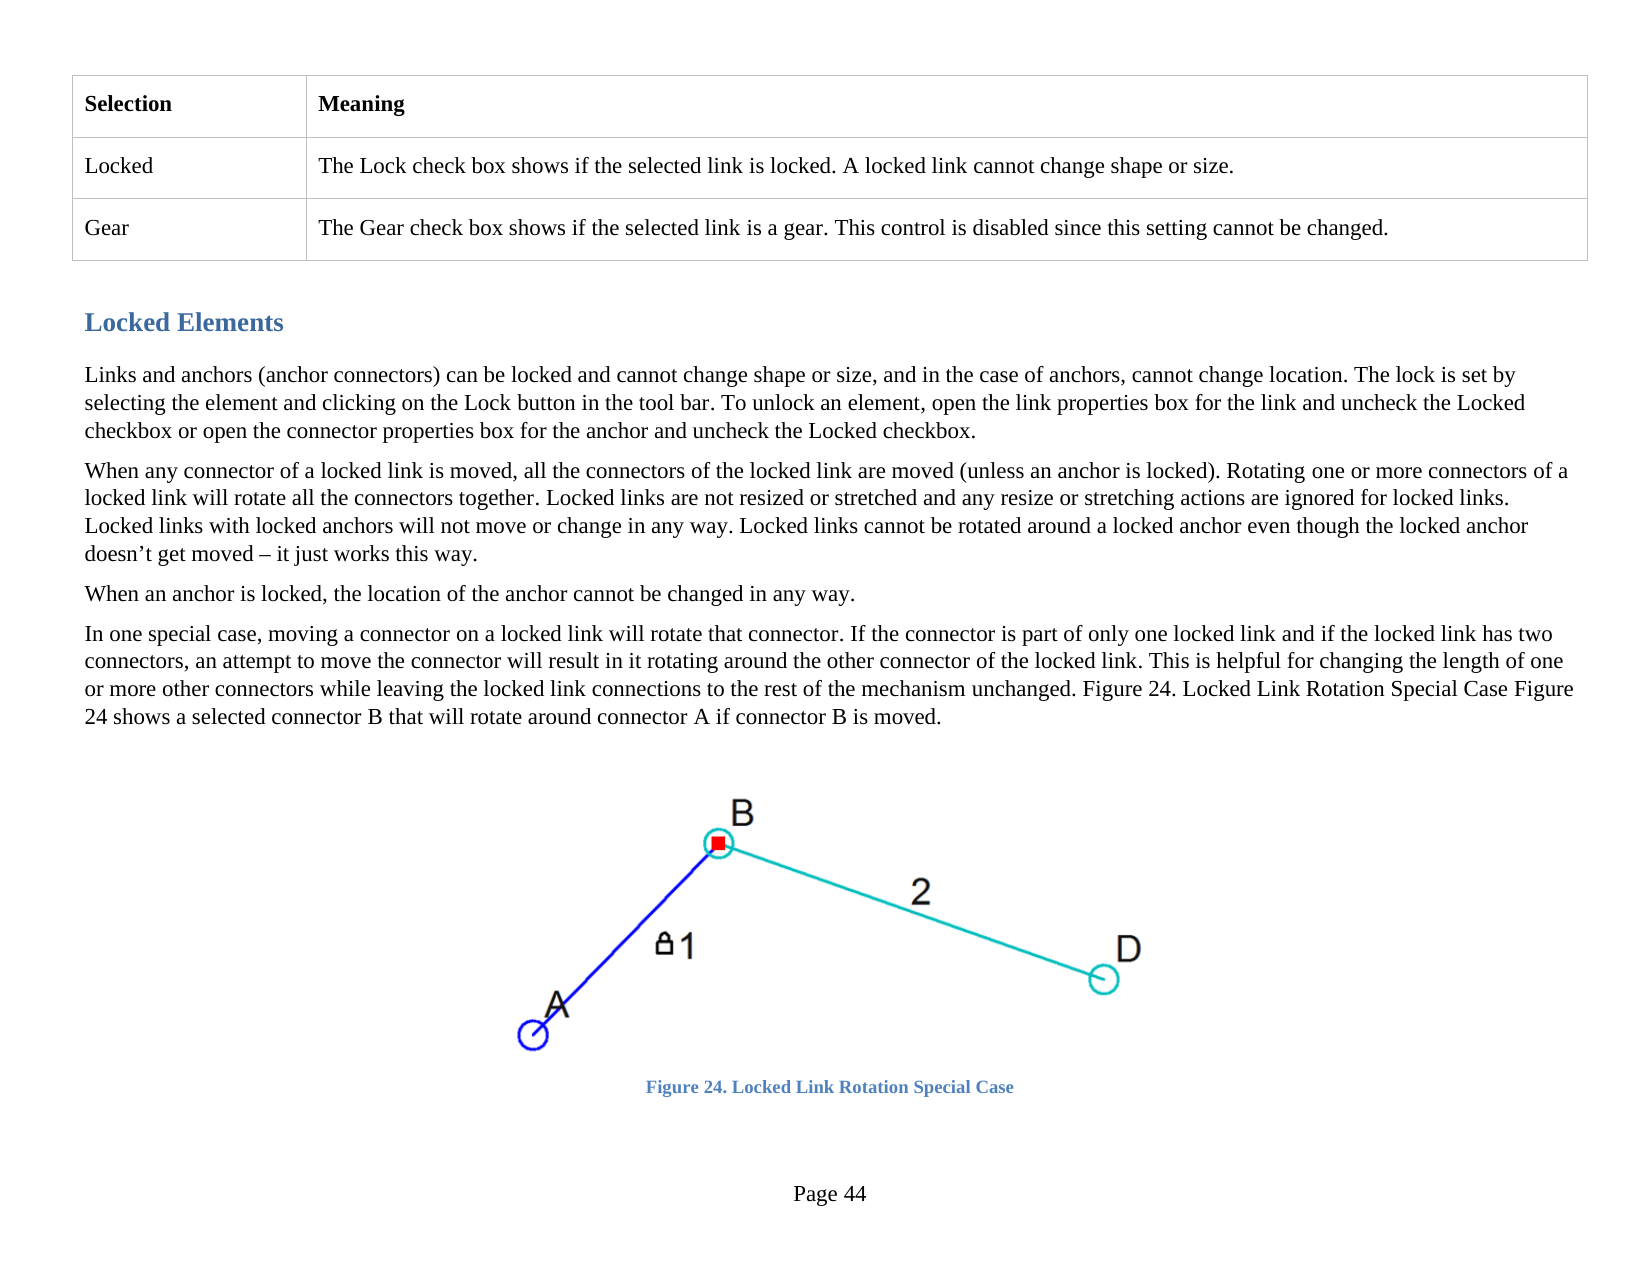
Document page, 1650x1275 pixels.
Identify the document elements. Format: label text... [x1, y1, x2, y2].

text Links and anchors (anchor connectors) can be locked and cannot change shape or size, and in the case of anchors, cannot change location. The lock is set by selecting the element and clicking on the Lock button in the tool bar. To unlock an element, open the link properties box for the link and uncheck the Locked checkbox or open the connector properties box for the anchor and uncheck the Locked checkbox. [84, 362, 1575, 443]
table_header Meaning [307, 76, 1587, 137]
subtitle Locked Elements [84, 307, 1575, 338]
table_cell Locked [73, 138, 306, 198]
table_header Selection [73, 76, 306, 137]
text Figure . Locked Link Rotation Special Case [84, 1076, 1575, 1098]
text In one special case, moving a connector on a locked link will rotate that connector. If the connector is part of only one locked link and if the locked link has two connectors, an attempt to move the connector will result in it rotating around the other connector of the locked link. This is helpful for changing the length of one or more other connectors while leaving the locked link connections to the rest of the mechanism unchanged. Figure 24. Locked Link Rotation Special Case Figure 24 shows a selected connector B that will rotate around connector A if connector B is moved. [84, 620, 1575, 729]
table_cell The Gear check box shows if the selected link is a gear. This control is disabled since this setting cannot be changed. [307, 199, 1587, 260]
table_cell The Lock check box shows if the selected link is locked. A locked link cannot change shape or size. [307, 138, 1587, 198]
picture [508, 782, 1151, 1063]
text When any connector of a locked link is moved, all the connectors of the locked link are moved (unless an anchor is locked). Rotating one or more connectors of a locked link will rotate all the connectors together. Locked links are not resized or stretched and any resize or stretching actions are ignored for locked links. Locked links with locked anchors will not move or change in any way. Locked links cannot be rotated around a locked anchor even though the locked anchor doesn’t get moved – it just works this way. [84, 457, 1575, 566]
text When an anchor is locked, the location of the anchor cannot be changed in any way. [84, 580, 1575, 606]
table_cell Gear [73, 199, 306, 260]
